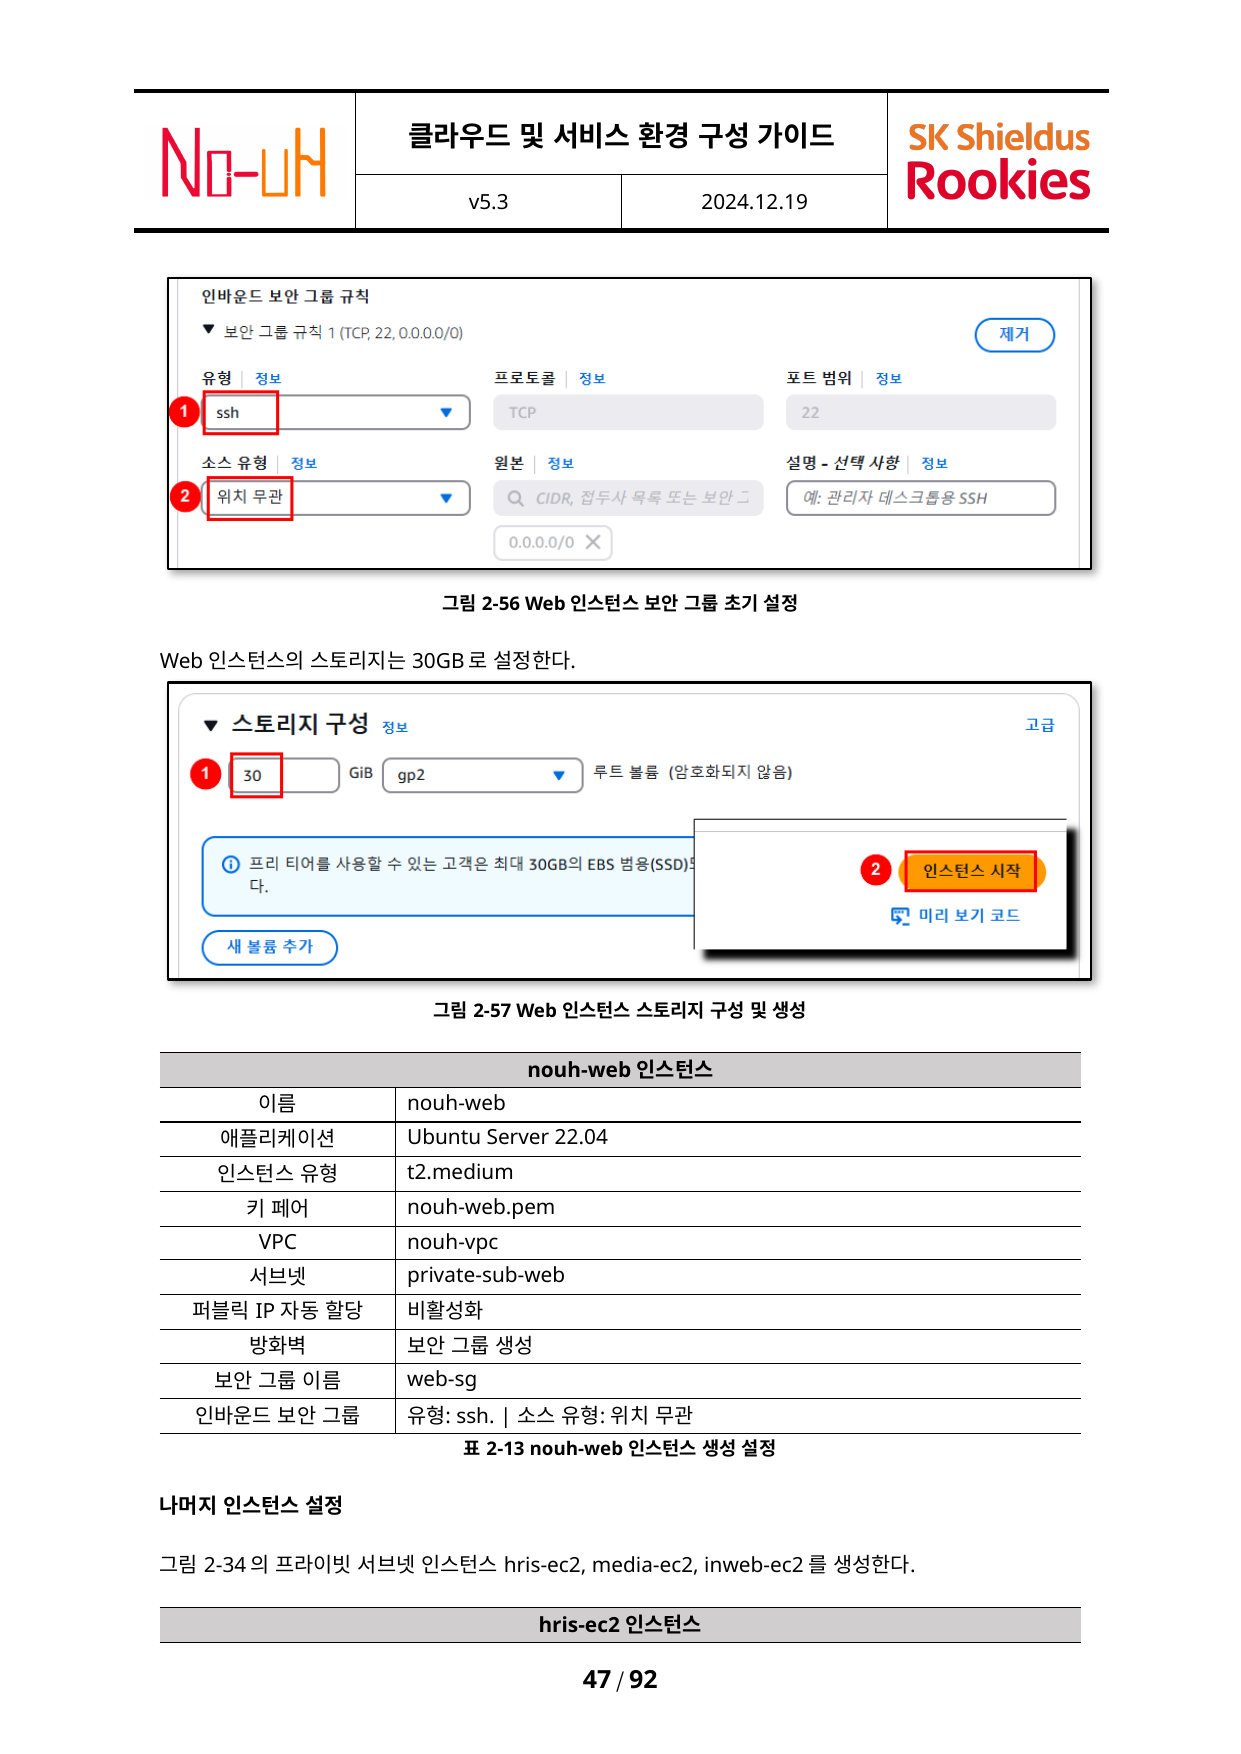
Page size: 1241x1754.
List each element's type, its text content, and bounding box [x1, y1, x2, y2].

picture [906, 118, 1090, 204]
table_cell 유형: ssh. | 소스 유형: 위치 무관 [396, 1399, 1081, 1433]
table_cell 방화벽 [160, 1330, 395, 1363]
table_cell 키 페어 [160, 1192, 395, 1226]
table_cell 이름 [160, 1088, 395, 1121]
picture [169, 279, 1090, 568]
table_header nouh-web 인스턴스 [160, 1053, 1081, 1087]
subtitle 나머지 인스턴스 설정 [159, 1490, 1081, 1520]
table_cell nouh-vpc [396, 1227, 1081, 1259]
table_cell 애플리케이션 [160, 1123, 395, 1156]
table_cell Ubuntu Server 22.04 [396, 1123, 1081, 1156]
table_cell 보안 그룹 이름 [160, 1364, 395, 1398]
table_header hris-ec2 인스턴스 [160, 1608, 1081, 1642]
table_cell 서브넷 [160, 1260, 395, 1294]
table_cell private-sub-web [396, 1260, 1081, 1294]
table_cell nouh-web [396, 1088, 1081, 1121]
table_cell 보안 그룹 생성 [396, 1330, 1081, 1363]
text 그림 2-34의 프라이빗 서브넷 인스턴스 hris-ec2, media-ec2, inweb-ec2를 생성한다. [159, 1548, 1081, 1579]
table_cell 인스턴스 유형 [160, 1157, 395, 1191]
table_cell nouh-web.pem [396, 1192, 1081, 1226]
table_cell 퍼블릭 IP 자동 할당 [160, 1295, 395, 1328]
table_cell web-sg [396, 1364, 1081, 1398]
picture [145, 122, 347, 200]
table_cell 인바운드 보안 그룹 [160, 1399, 395, 1433]
table_cell 비활성화 [396, 1295, 1081, 1328]
table_cell t2.medium [396, 1157, 1081, 1191]
text Web 인스턴스의 스토리지는 30GB로 설정한다. [159, 644, 1081, 674]
picture [169, 684, 1090, 978]
table_cell VPC [160, 1227, 395, 1259]
